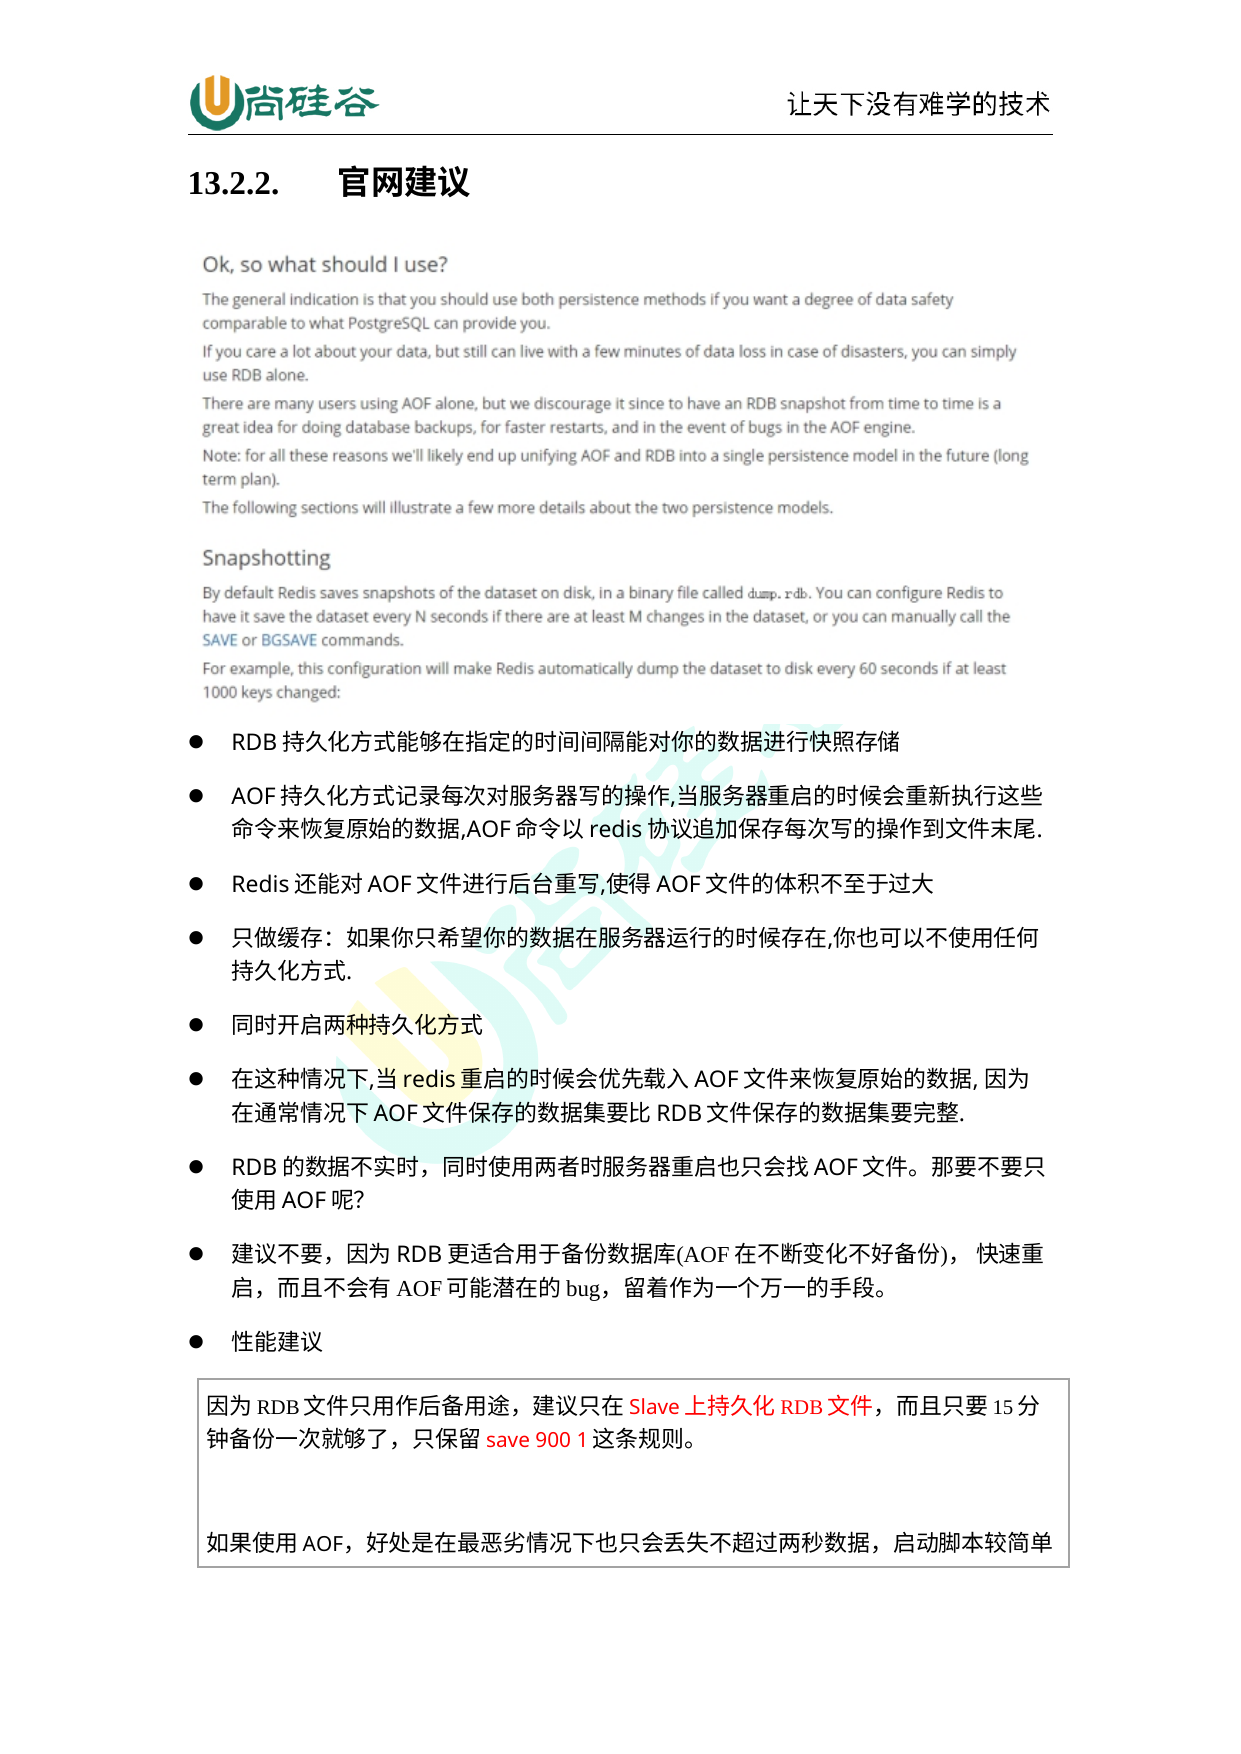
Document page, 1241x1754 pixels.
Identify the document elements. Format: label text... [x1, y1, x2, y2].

list 在这种情况下,当redis重启的时候会优先载入AOF文件来恢复原始的数据, 因为在通常情况下AOF文件保存的数据集要比RDB文件保存的数据集要完整. [187, 1061, 1053, 1128]
list RDB的数据不实时，同时使用两者时服务器重启也只会找AOF文件。那要不要只使用AOF呢？ [187, 1149, 1053, 1215]
list 只做缓存：如果你只希望你的数据在服务器运行的时候存在,你也可以不使用任何持久化方式. [187, 920, 1053, 986]
list 同时开启两种持久化方式 [187, 1007, 1053, 1040]
list Redis还能对AOF文件进行后台重写,使得AOF文件的体积不至于过大 [187, 866, 1053, 899]
list 官网建议 [187, 156, 1053, 204]
picture [187, 238, 1056, 724]
list AOF持久化方式记录每次对服务器写的操作,当服务器重启的时候会重新执行这些命令来恢复原始的数据,AOF命令以redis协议追加保存每次写的操作到文件末尾. [187, 778, 1053, 845]
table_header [199, 1380, 1068, 1566]
list 建议不要，因为RDB更适合用于备份数据库(AOF在不断变化不好备份)， 快速重启，而且不会有AOF可能潜在的bug，留着作为一个万一的手段。 [187, 1236, 1053, 1303]
picture [187, 73, 1053, 132]
list RDB持久化方式能够在指定的时间间隔能对你的数据进行快照存储 [187, 724, 1053, 757]
list 性能建议 [187, 1324, 1053, 1357]
